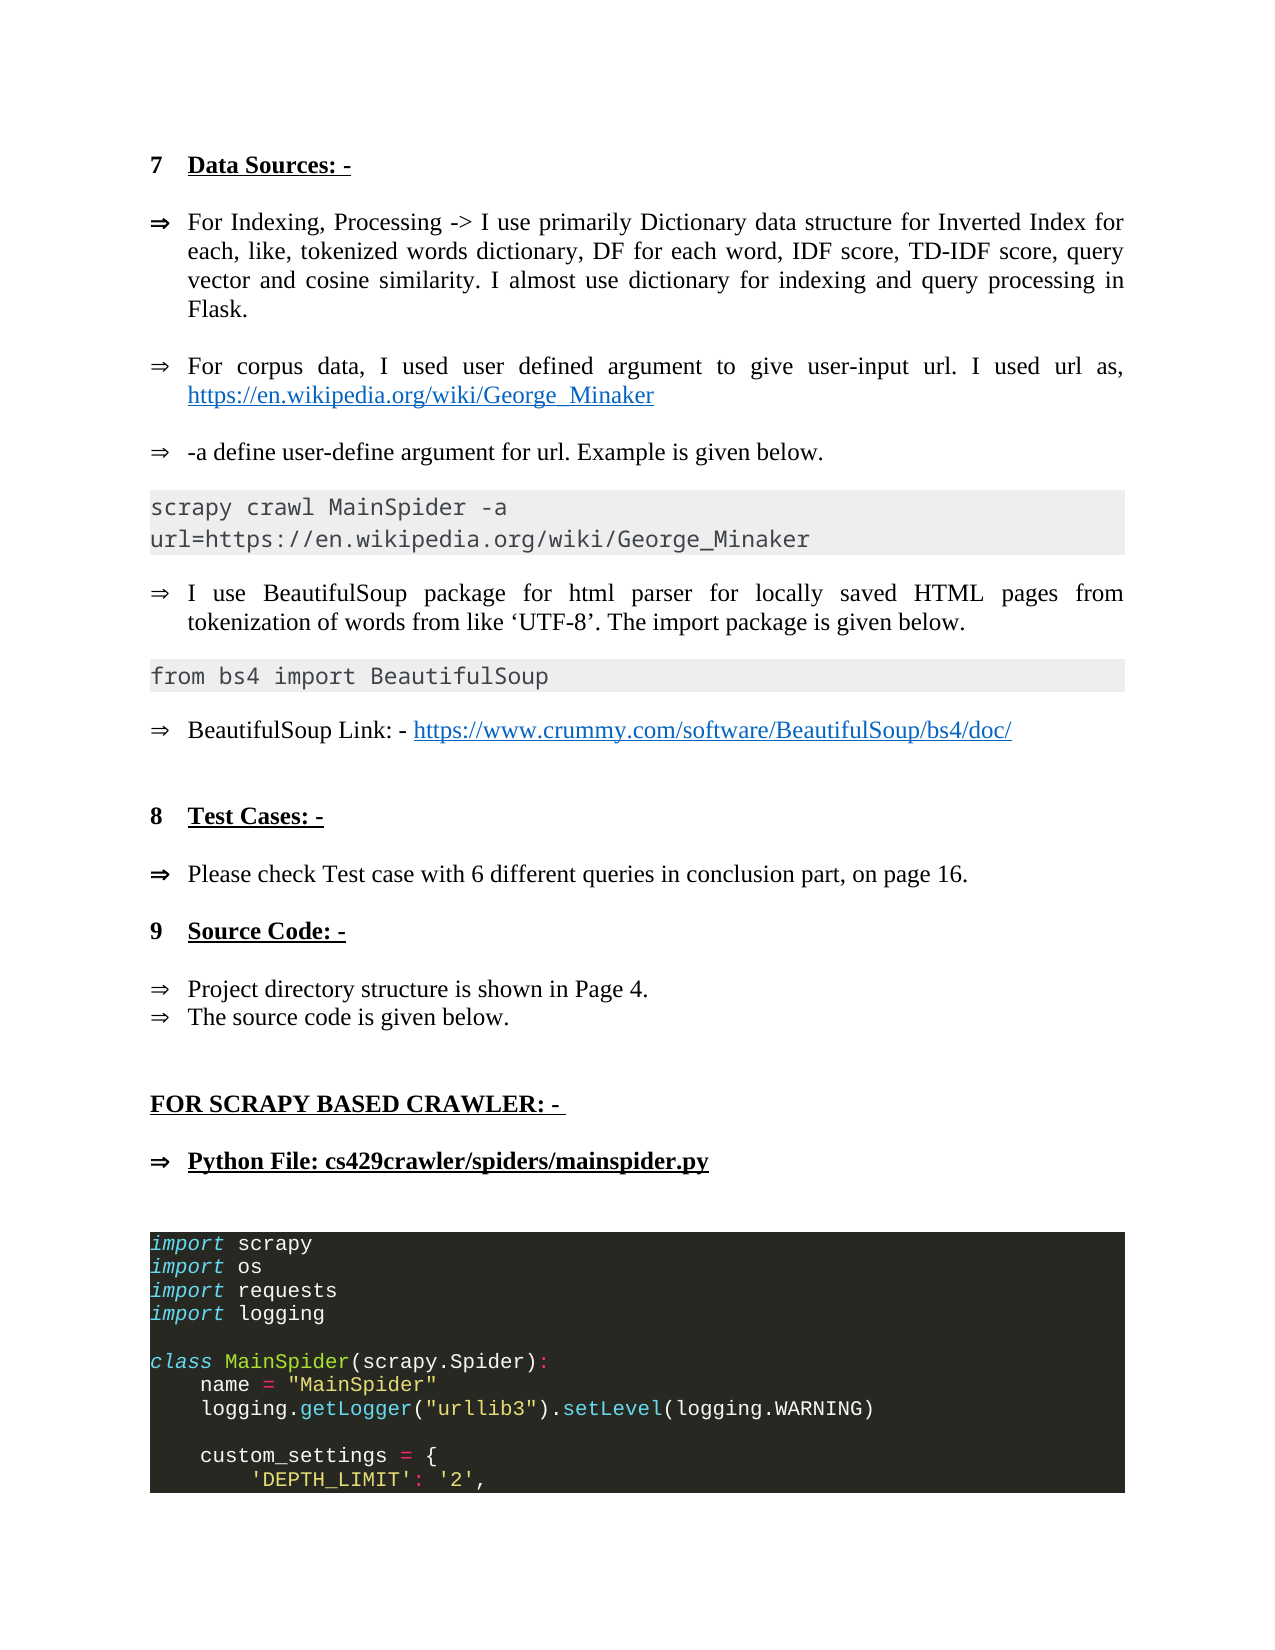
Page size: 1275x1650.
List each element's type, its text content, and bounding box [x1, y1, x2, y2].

list Test Cases: - [150, 801, 1125, 830]
text from bs4 import BeautifulSoup [150, 659, 1125, 692]
text scrapy crawl MainSpider -a url=https://en.wikipedia.org/wiki/George_Minaker [150, 490, 1125, 555]
text FOR SCRAPY BASED CRAWLER: - [150, 1089, 1125, 1117]
list The source code is given below. [150, 1002, 1125, 1031]
list Source Code: - [150, 916, 1125, 945]
list For Indexing, Processing -> I use primarily Dictionary data structure for Inverted Index for each, like, tokenized words dictionary, DF for each word, IDF score, TD-IDF score, query vector and cosine similarity. I almost use dictionary for indexing and query processing in Flask. [150, 207, 1125, 322]
list -a define user-define argument for url. Example is given below. [150, 437, 1125, 466]
list Python File: cs429crawler/spiders/mainspider.py [150, 1146, 1125, 1175]
list Please check Test case with 6 different queries in conclusion part, on page 16. [150, 859, 1125, 887]
list I use BeautifulSoup package for html parser for locally saved HTML pages from tokenization of words from like ‘UTF-8’. The import package is given below. [150, 578, 1125, 636]
list For corpus data, I used user defined argument to give user-input url. I used url as, https://en.wikipedia.org/wiki/George_Minaker [150, 351, 1125, 409]
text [150, 1232, 1125, 1493]
list Project directory structure is shown in Page 4. [150, 974, 1125, 1002]
list BeautifulSoup Link: - https://www.crummy.com/software/BeautifulSoup/bs4/doc/ [150, 715, 1125, 744]
list Data Sources: - [150, 150, 1125, 179]
